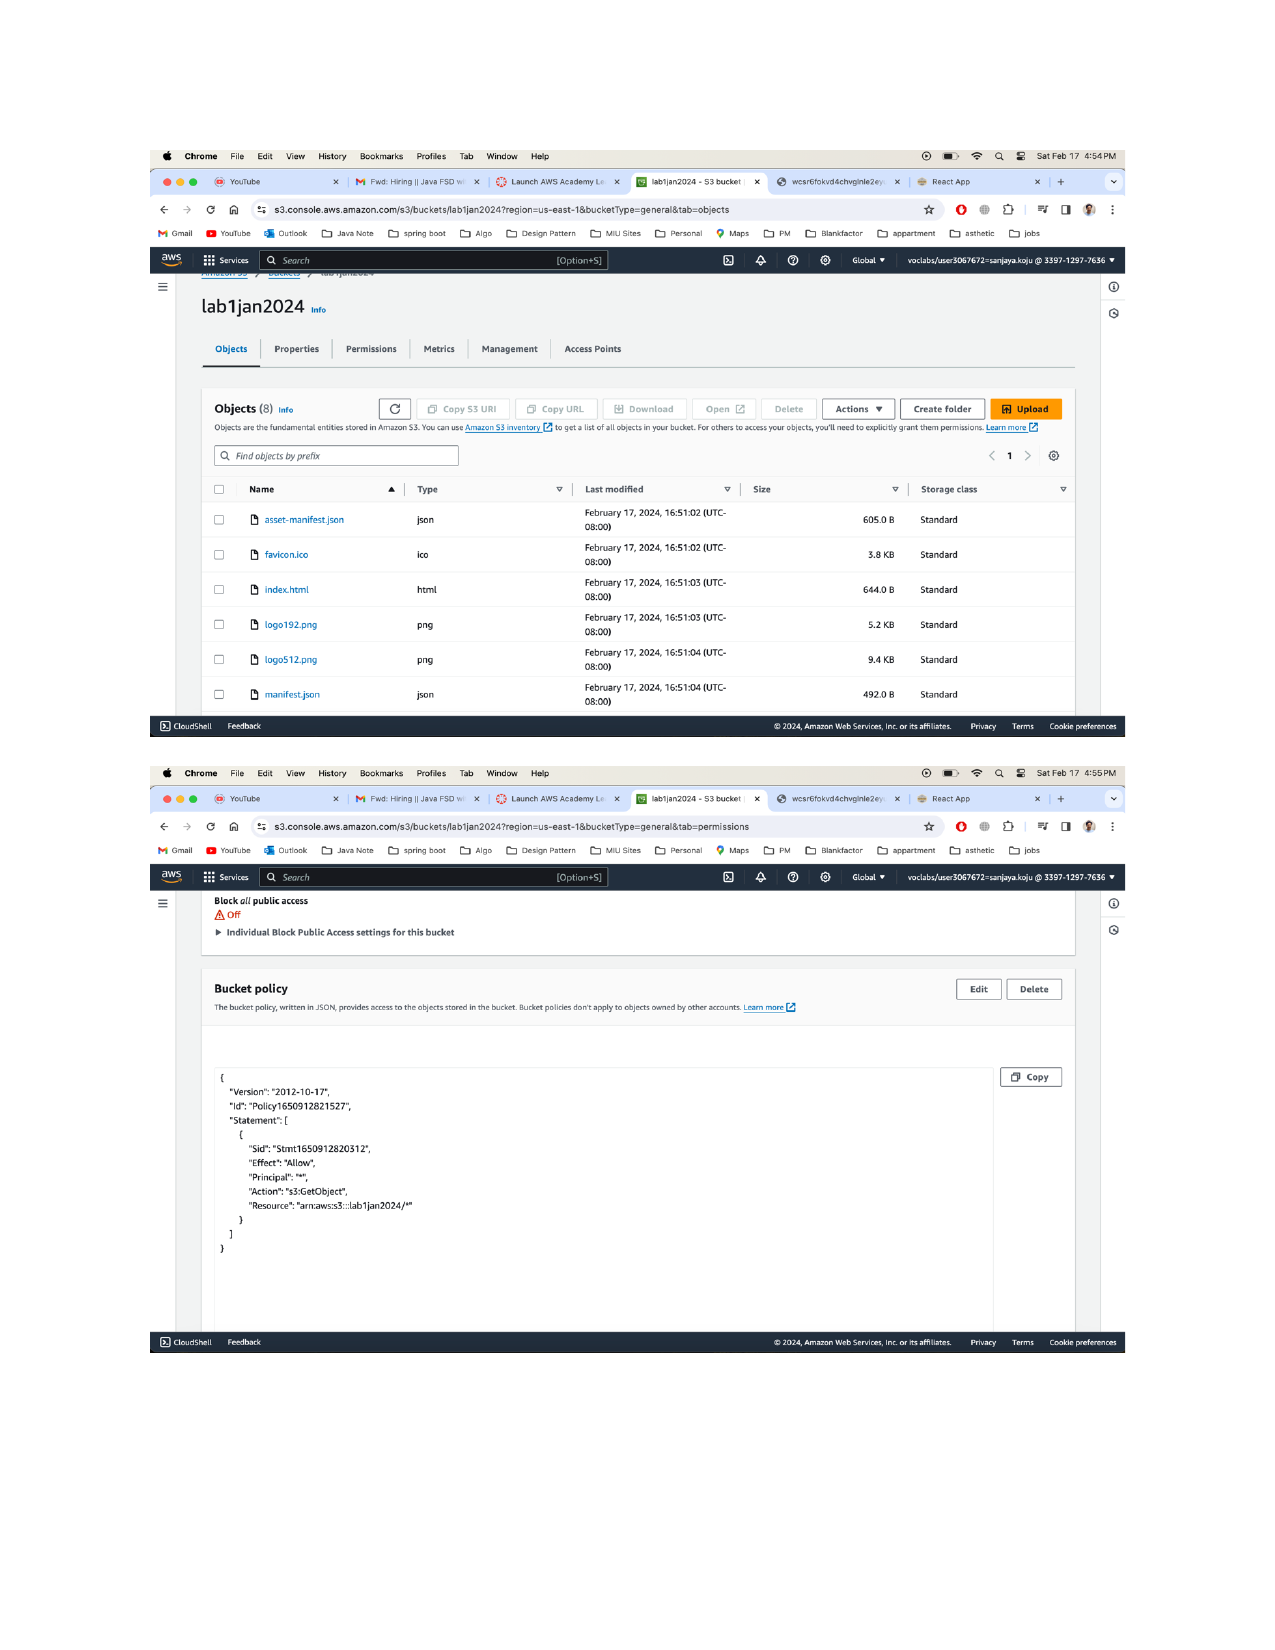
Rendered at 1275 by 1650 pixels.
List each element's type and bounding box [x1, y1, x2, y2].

picture [150, 150, 1125, 737]
picture [150, 766, 1125, 1353]
